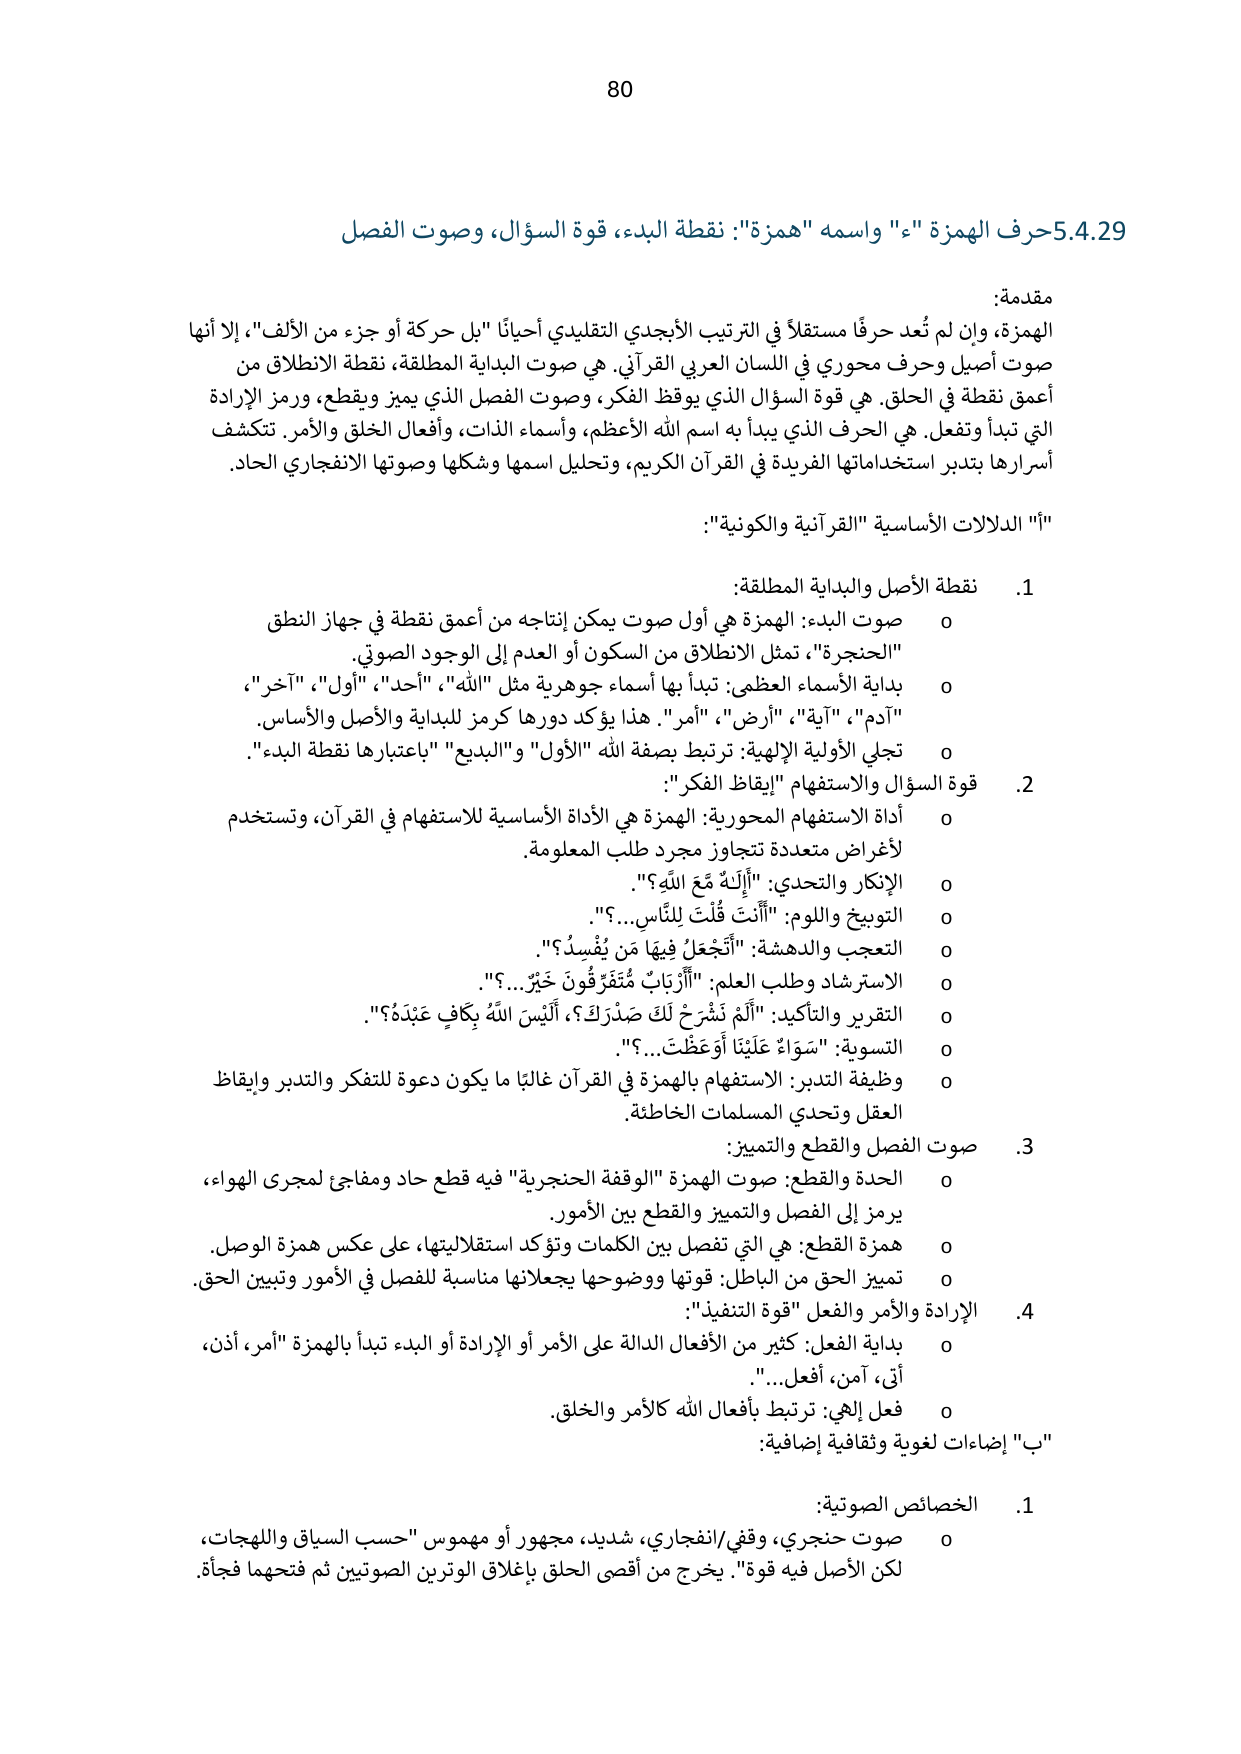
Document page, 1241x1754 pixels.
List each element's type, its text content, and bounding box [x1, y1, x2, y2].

text "أ" الدلالات الأساسية "القرآنية والكونية": [187, 509, 1053, 539]
list بداية الأسماء العظمى: تبدأ بها أسماء جوهرية مثل "الله"، "أحد"، "أول"، "آخر"، "آدم"، "آية"، "أرض"، "أمر". هذا يؤكد دورها كرمز للبداية والأصل والأساس. [187, 670, 940, 733]
list صوت البدء: الهمزة هي أول صوت يمكن إنتاجه من أعمق نقطة في جهاز النطق "الحنجرة"، تمثل الانطلاق من السكون أو العدم إلى الوجود الصوتي. [187, 604, 940, 667]
list نقطة الأصل والبداية المطلقة: [187, 571, 1015, 601]
list فعل إلهي: ترتبط بأفعال الله كالأمر والخلق. [187, 1394, 940, 1424]
list الإرادة والأمر والفعل "قوة التنفيذ": [187, 1295, 1015, 1326]
list الخصائص الصوتية: [187, 1489, 1015, 1519]
list التعجب والدهشة: "أَتَجْعَلُ فِيهَا مَن يُفْسِدُ؟". [187, 933, 940, 963]
list الإنكار والتحدي: "أَإِلَٰهٌ مَّعَ اللَّهِ؟". [187, 867, 940, 898]
list التوبيخ واللوم: "أَأَنتَ قُلْتَ لِلنَّاسِ...؟". [187, 900, 940, 931]
list صوت الفصل والقطع والتمييز: [187, 1131, 1015, 1161]
list تمييز الحق من الباطل: قوتها ووضوحها يجعلانها مناسبة للفصل في الأمور وتبيين الحق. [187, 1262, 940, 1293]
list قوة السؤال والاستفهام "إيقاظ الفكر": [187, 768, 1015, 799]
list التقرير والتأكيد: "أَلَمْ نَشْرَحْ لَكَ صَدْرَكَ؟، أَلَيْسَ اللَّهُ بِكَافٍ عَبْدَهُ؟". [187, 999, 940, 1029]
list وظيفة التدبر: الاستفهام بالهمزة في القرآن غالبًا ما يكون دعوة للتفكر والتدبر وإيقاظ العقل وتحدي المسلمات الخاطئة. [187, 1065, 940, 1128]
list بداية الفعل: كثير من الأفعال الدالة على الأمر أو الإرادة أو البدء تبدأ بالهمزة "أمر، أذن، أتى، آمن، أفعل...". [187, 1328, 940, 1391]
text مقدمة: الهمزة، وإن لم تُعد حرفًا مستقلاً في الترتيب الأبجدي التقليدي أحيانًا "بل حركة أو جزء من الألف"، إلا أنها صوت أصيل وحرف محوري في اللسان العربي القرآني. هي صوت البداية المطلقة، نقطة الانطلاق من أعمق نقطة في الحلق. هي قوة السؤال الذي يوقظ الفكر، وصوت الفصل الذي يميز ويقطع، ورمز الإرادة التي تبدأ وتفعل. هي الحرف الذي يبدأ به اسم الله الأعظم، وأسماء الذات، وأفعال الخلق والأمر. تتكشف أسرارها بتدبر استخداماتها الفريدة في القرآن الكريم، وتحليل اسمها وشكلها وصوتها الانفجاري الحاد. [187, 282, 1053, 477]
list التسوية: "سَوَاءٌ عَلَيْنَا أَوَعَظْتَ...؟". [187, 1032, 940, 1062]
list الحدة والقطع: صوت الهمزة "الوقفة الحنجرية" فيه قطع حاد ومفاجئ لمجرى الهواء، يرمز إلى الفصل والتمييز والقطع بين الأمور. [187, 1163, 940, 1227]
subtitle حرف الهمزة "ء" واسمه "همزة": نقطة البدء، قوة السؤال، وصوت الفصل [187, 212, 1053, 248]
list تجلي الأولية الإلهية: ترتبط بصفة الله "الأول" و"البديع" "باعتبارها نقطة البدء". [187, 736, 940, 766]
text "ب" إضاءات لغوية وثقافية إضافية: [187, 1427, 1053, 1457]
list الاسترشاد وطلب العلم: "أَأَرْبَابٌ مُّتَفَرِّقُونَ خَيْرٌ...؟". [187, 966, 940, 996]
list همزة القطع: هي التي تفصل بين الكلمات وتؤكد استقلاليتها، على عكس همزة الوصل. [187, 1229, 940, 1260]
list أداة الاستفهام المحورية: الهمزة هي الأداة الأساسية للاستفهام في القرآن، وتستخدم لأغراض متعددة تتجاوز مجرد طلب المعلومة. [187, 801, 940, 865]
list صوت حنجري، وقفي/انفجاري، شديد، مجهور أو مهموس "حسب السياق واللهجات، لكن الأصل فيه قوة". يخرج من أقصى الحلق بإغلاق الوترين الصوتيين ثم فتحهما فجأة. [187, 1522, 940, 1585]
